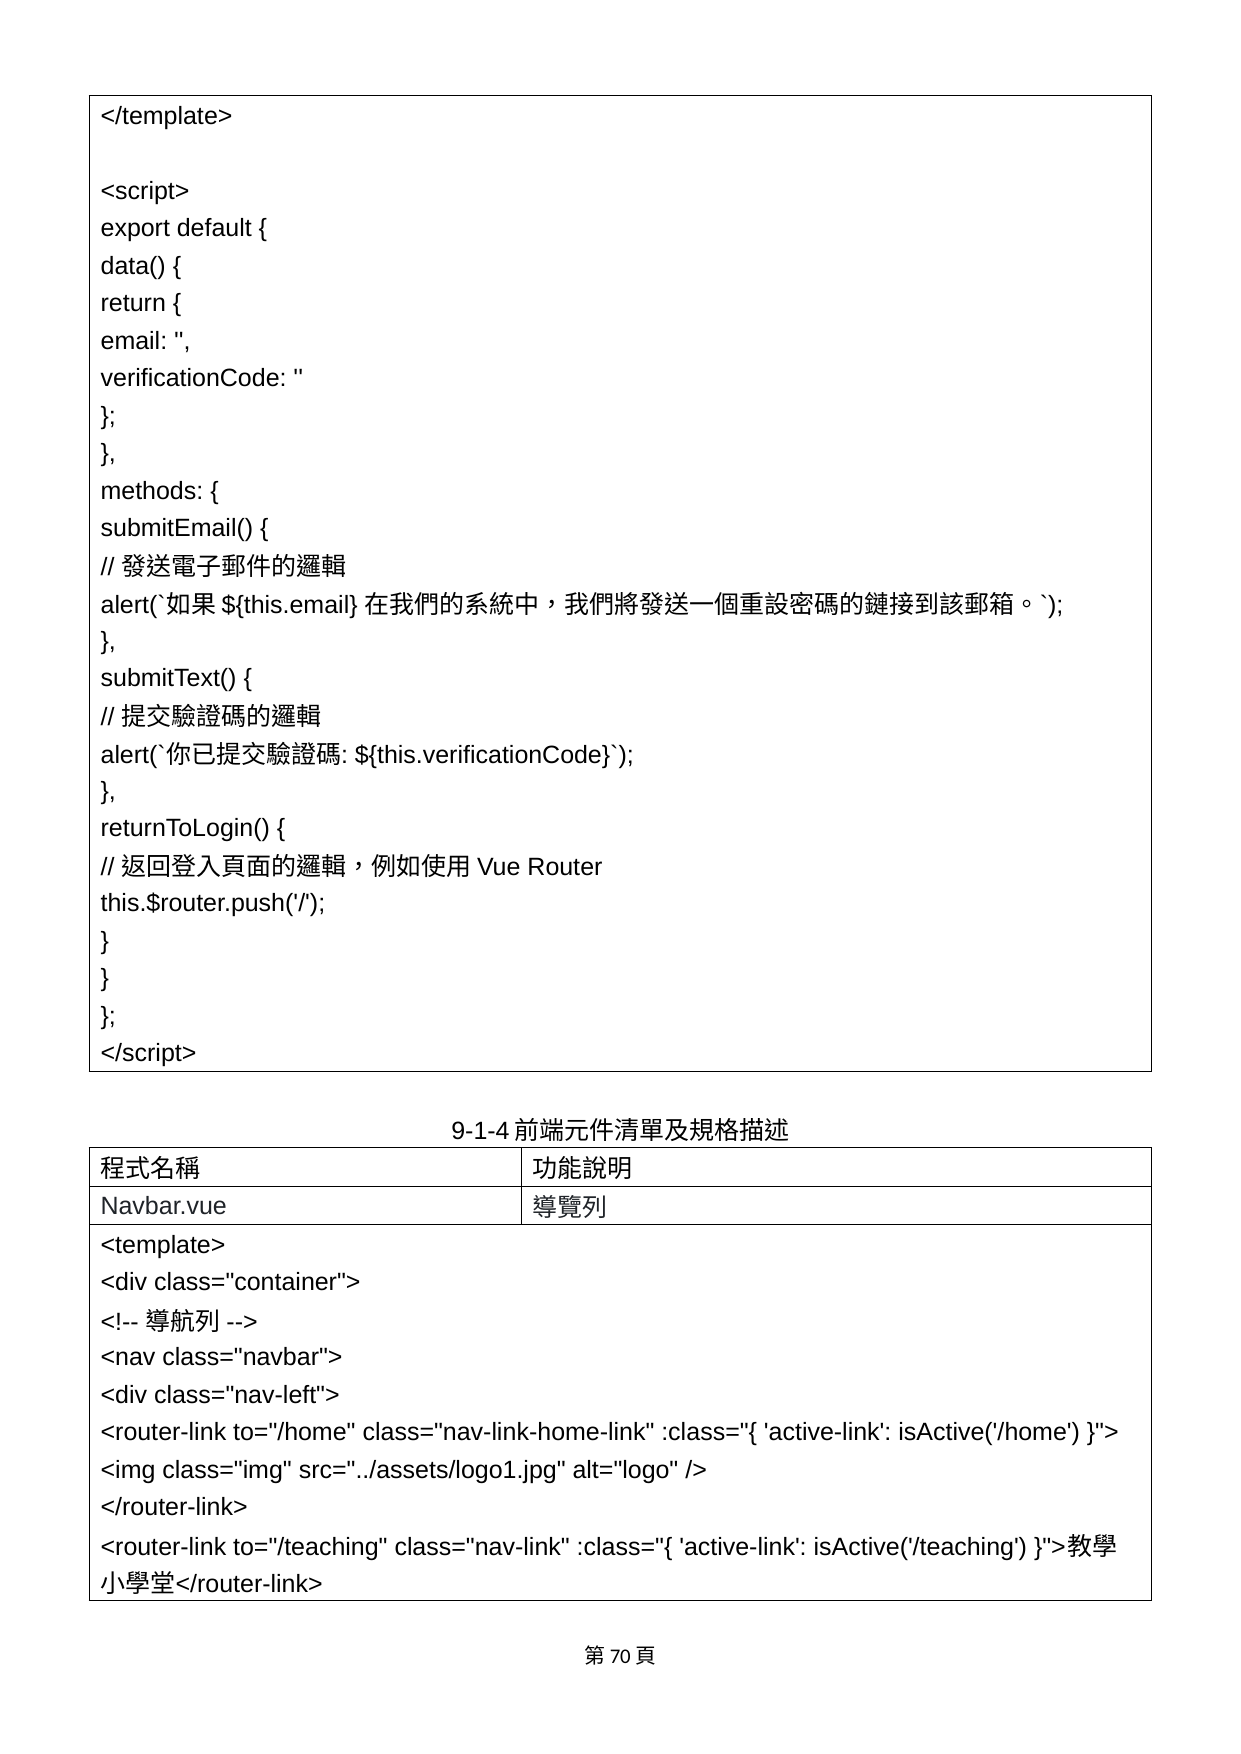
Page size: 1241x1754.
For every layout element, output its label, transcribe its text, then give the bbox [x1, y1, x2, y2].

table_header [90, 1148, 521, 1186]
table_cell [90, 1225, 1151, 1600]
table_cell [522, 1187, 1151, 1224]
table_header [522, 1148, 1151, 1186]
text 9-1-4前端元件清單及規格描述 [89, 1110, 1152, 1147]
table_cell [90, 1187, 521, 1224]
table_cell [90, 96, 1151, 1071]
